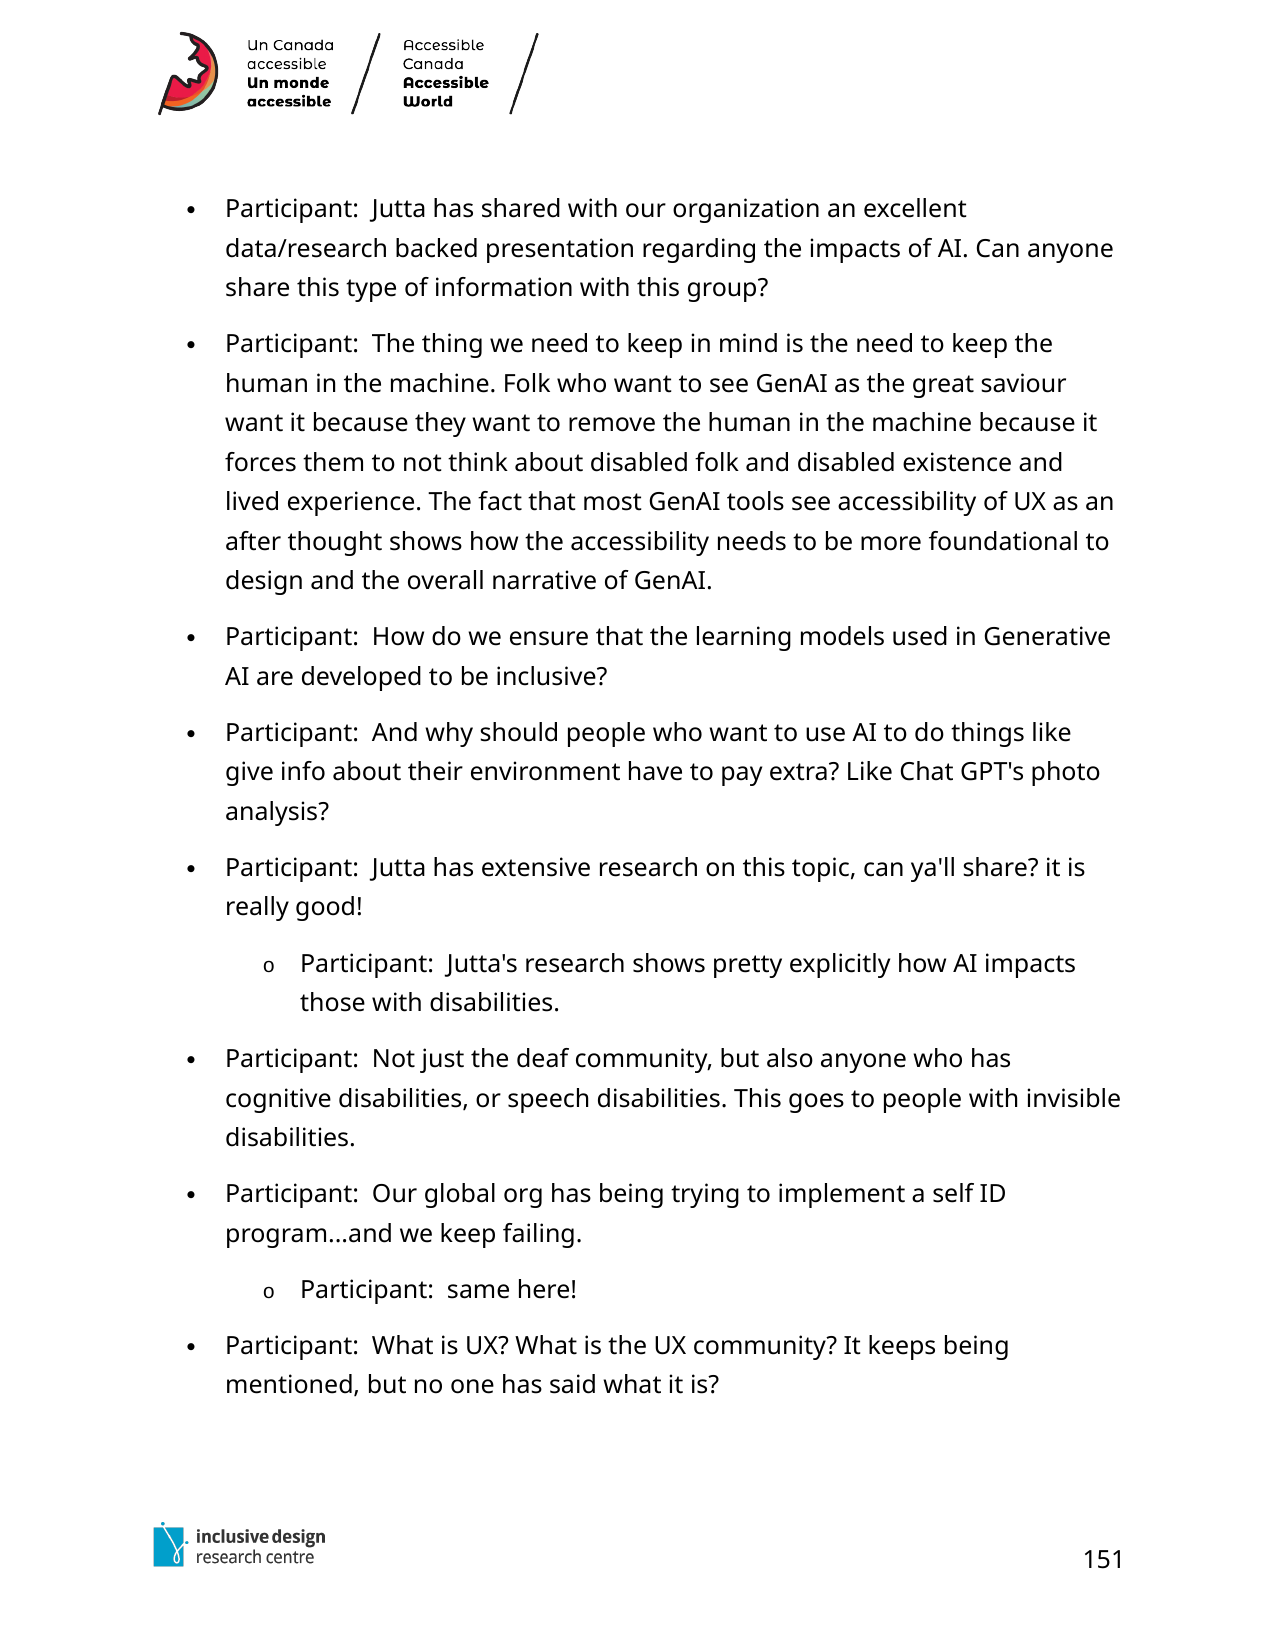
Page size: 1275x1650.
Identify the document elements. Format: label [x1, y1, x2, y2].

picture [150, 24, 546, 123]
picture [150, 1520, 340, 1583]
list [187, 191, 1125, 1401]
